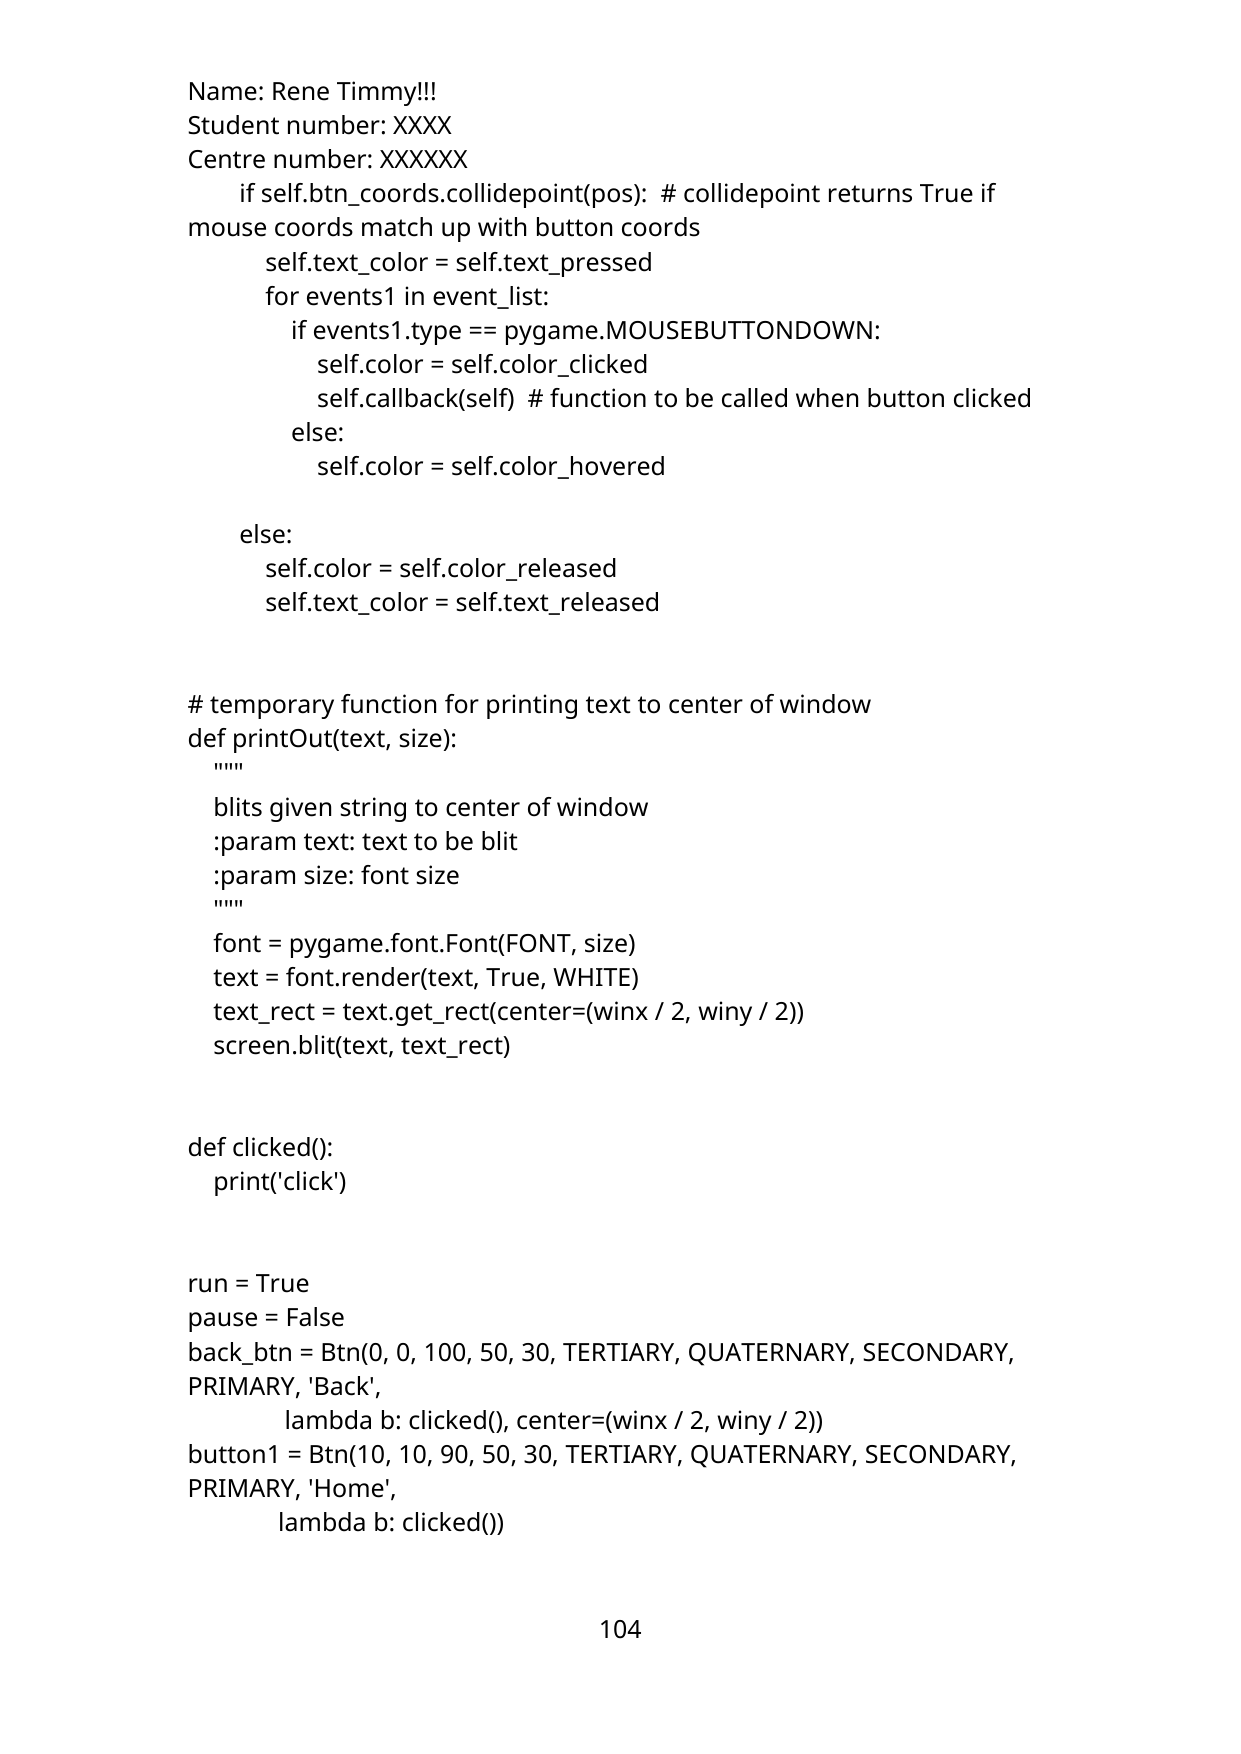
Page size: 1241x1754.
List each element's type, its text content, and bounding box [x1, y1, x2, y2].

text :param size: font size [187, 857, 1053, 891]
text run = True [187, 1266, 1053, 1300]
text """ [187, 755, 1053, 789]
text self.text_color = self.text_released [187, 585, 1053, 619]
text text_rect = text.get_rect(center=(winx / 2, winy / 2)) [187, 993, 1053, 1028]
text for events1 in event_list: [187, 278, 1053, 312]
text else: [187, 414, 1053, 448]
text else: [187, 517, 1053, 551]
text screen.blit(text, text_rect) [187, 1028, 1053, 1062]
text button1 = Btn(10, 10, 90, 50, 30, TERTIARY, QUATERNARY, SECONDARY, PRIMARY, 'Home', [187, 1436, 1053, 1504]
text if self.btn_coords.collidepoint(pos): # collidepoint returns True if mouse coords match up with button coords [187, 176, 1053, 244]
text self.text_color = self.text_pressed [187, 244, 1053, 278]
text self.color = self.color_released [187, 551, 1053, 585]
text """ [187, 891, 1053, 925]
text if events1.type == pygame.MOUSEBUTTONDOWN: [187, 312, 1053, 346]
text back_btn = Btn(0, 0, 100, 50, 30, TERTIARY, QUATERNARY, SECONDARY, PRIMARY, 'Back', [187, 1334, 1053, 1402]
text lambda b: clicked()) [187, 1504, 1053, 1538]
text self.color = self.color_clicked [187, 346, 1053, 380]
text print('click') [187, 1164, 1053, 1198]
text blits given string to center of window [187, 789, 1053, 823]
text text = font.render(text, True, WHITE) [187, 959, 1053, 993]
text lambda b: clicked(), center=(winx / 2, winy / 2)) [187, 1402, 1053, 1436]
text def clicked(): [187, 1130, 1053, 1164]
text :param text: text to be blit [187, 823, 1053, 857]
text # temporary function for printing text to center of window [187, 687, 1053, 721]
text self.callback(self) # function to be called when button clicked [187, 380, 1053, 414]
text def printOut(text, size): [187, 721, 1053, 755]
text pause = False [187, 1300, 1053, 1334]
text font = pygame.font.Font(FONT, size) [187, 925, 1053, 959]
text self.color = self.color_hovered [187, 448, 1053, 483]
